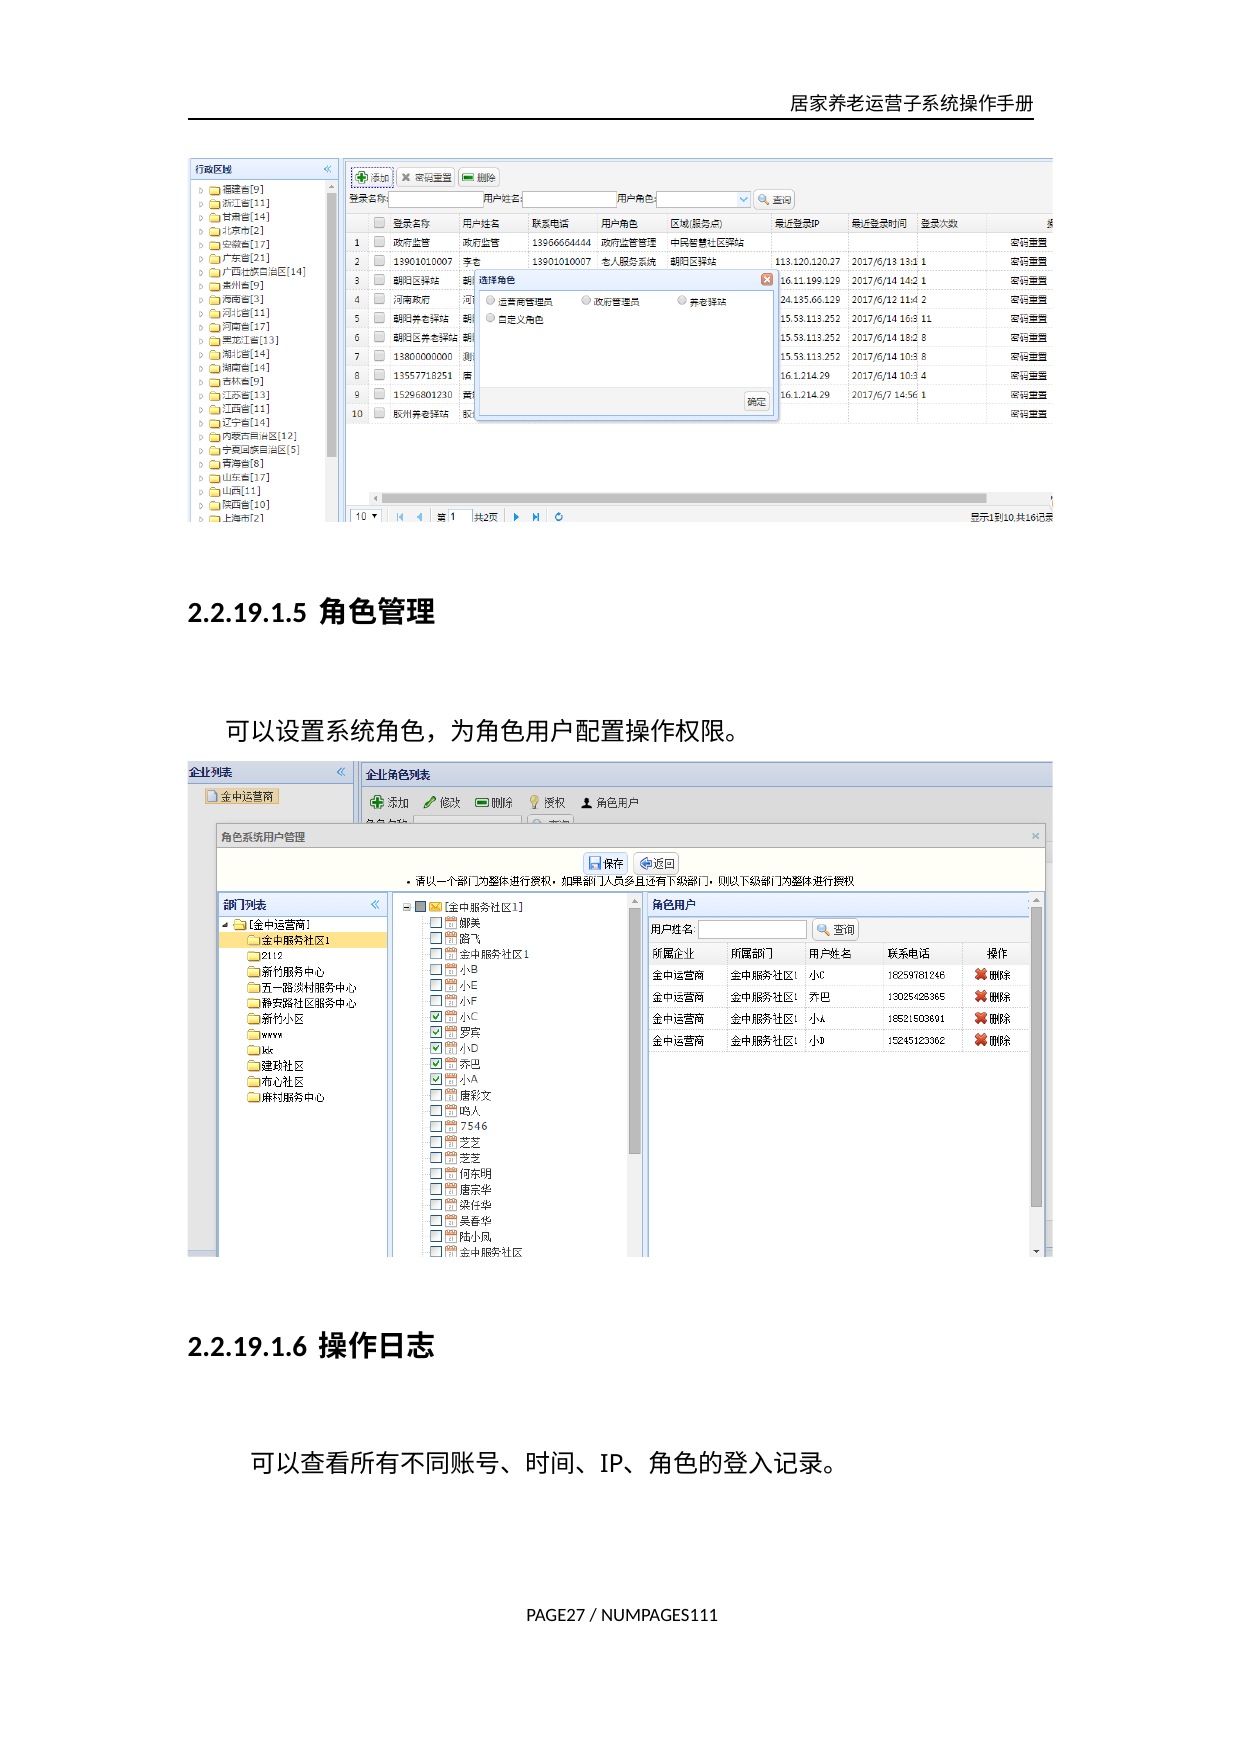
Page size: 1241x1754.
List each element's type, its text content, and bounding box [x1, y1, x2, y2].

subtitle 操作日志 [187, 1311, 1053, 1376]
picture [187, 761, 1053, 1257]
text 可以查看所有不同账号、时间、IP、角色的登入记录。 [187, 1429, 1053, 1494]
subtitle 角色管理 [187, 578, 1053, 643]
text 可以设置系统角色，为角色用户配置操作权限。 [187, 697, 1053, 761]
picture [187, 158, 1053, 522]
